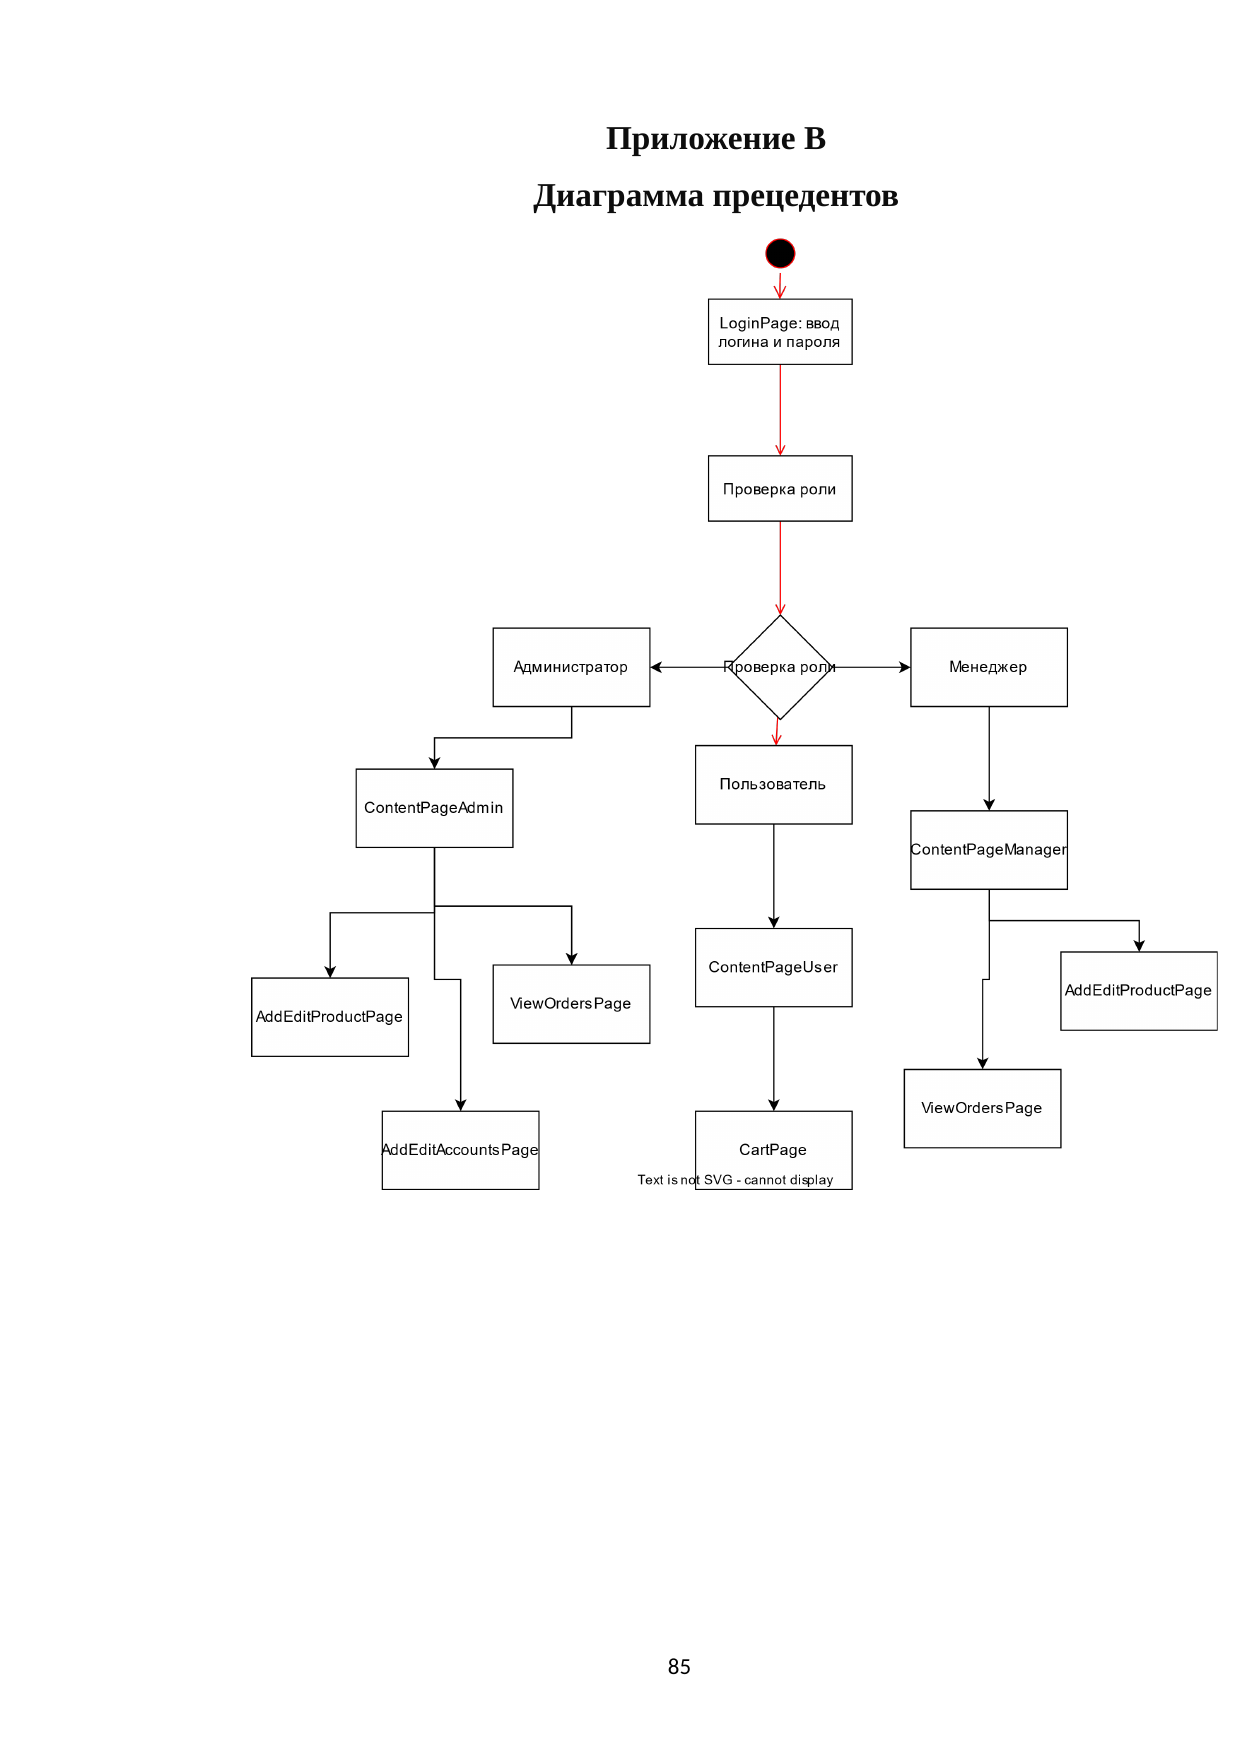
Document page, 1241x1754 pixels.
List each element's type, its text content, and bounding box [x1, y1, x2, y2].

picture [251, 233, 1218, 1190]
text Приложение В [177, 118, 1181, 156]
text Диаграмма прецедентов [177, 176, 1181, 214]
